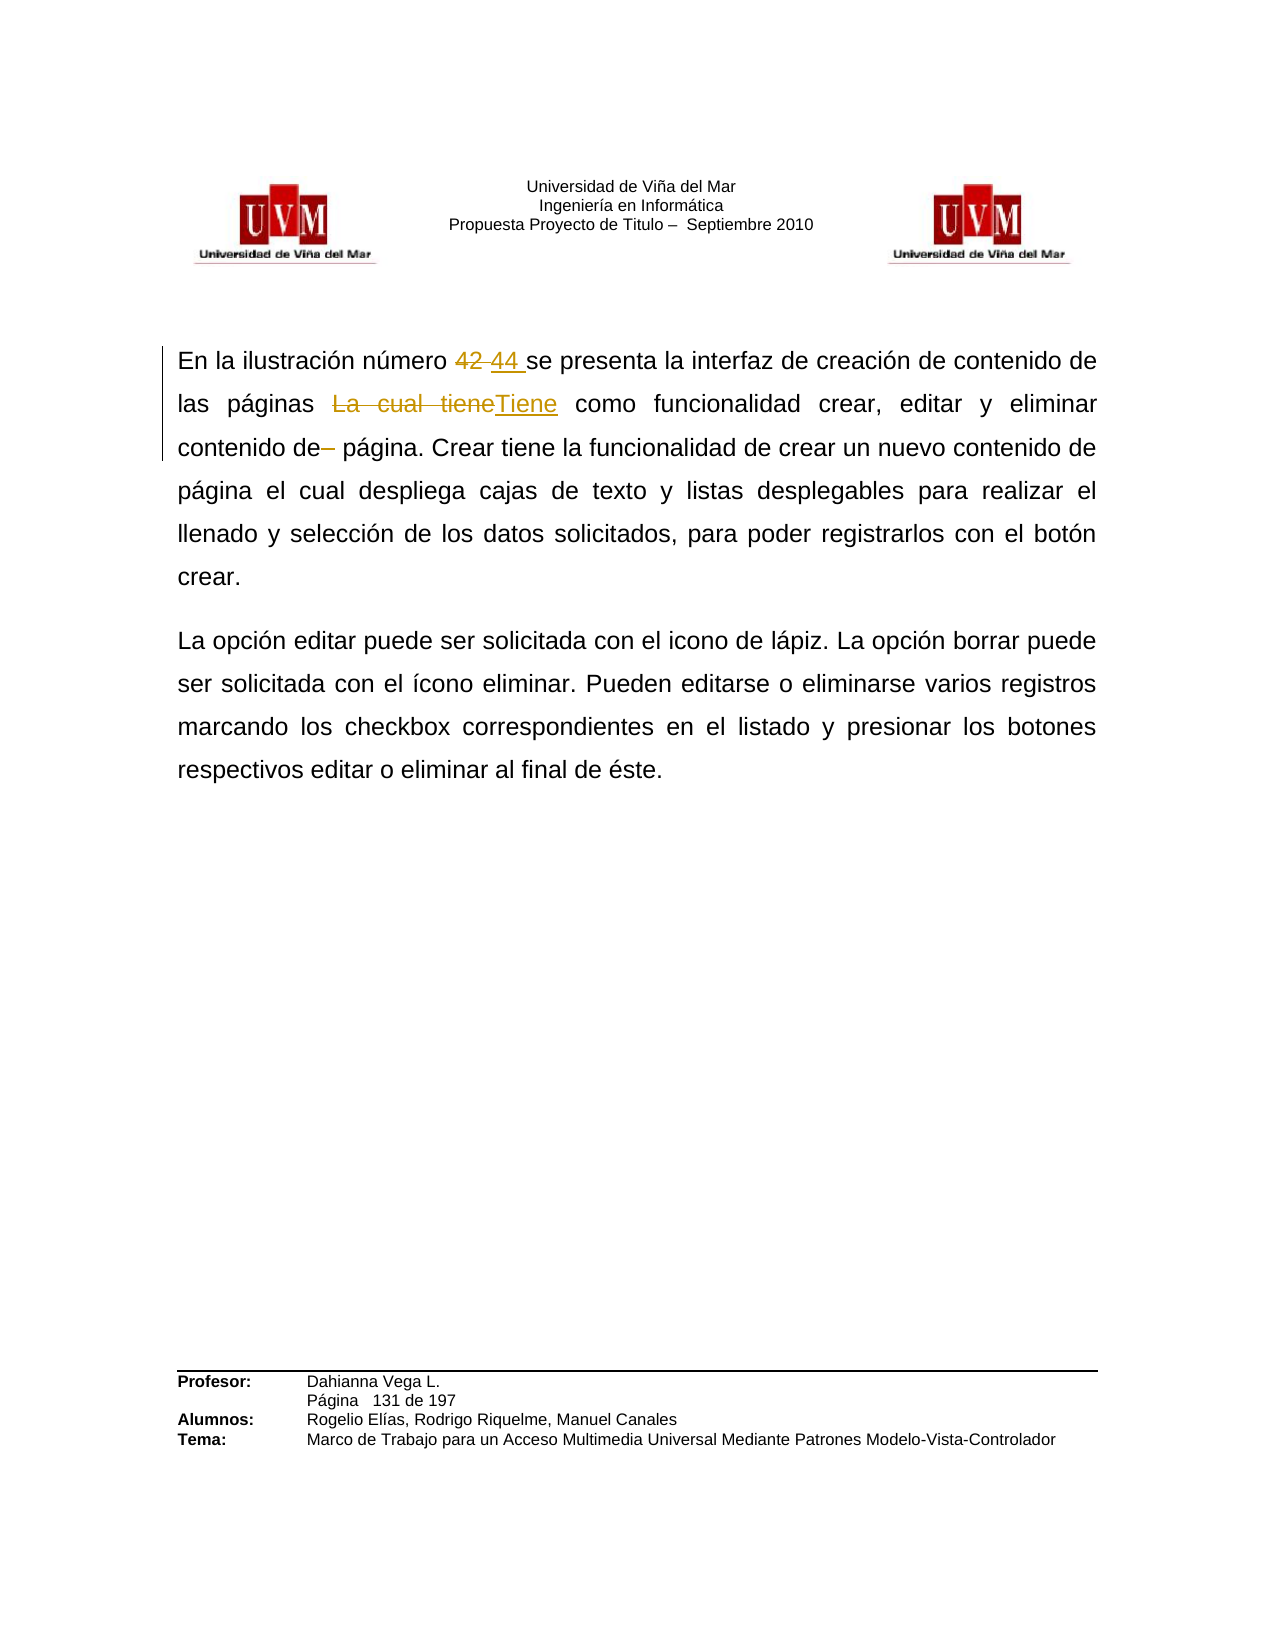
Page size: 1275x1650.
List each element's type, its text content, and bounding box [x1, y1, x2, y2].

picture [871, 176, 1084, 267]
text En la ilustración número se presenta la interfaz de creación de contenido de las páginas como funcionalidad crear, editar y eliminar contenido de página. Crear tiene la funcionalidad de crear un nuevo contenido de página el cual despliega cajas de texto y listas desplegables para realizar el llenado y selección de los datos solicitados, para poder registrarlos con el botón crear. [177, 346, 1098, 591]
picture [177, 176, 390, 267]
text La opción editar puede ser solicitada con el icono de lápiz. La opción borrar puede ser solicitada con el ícono eliminar. Pueden editarse o eliminarse varios registros marcando los checkbox correspondientes en el listado y presionar los botones respectivos editar o eliminar al final de éste. [177, 626, 1098, 784]
